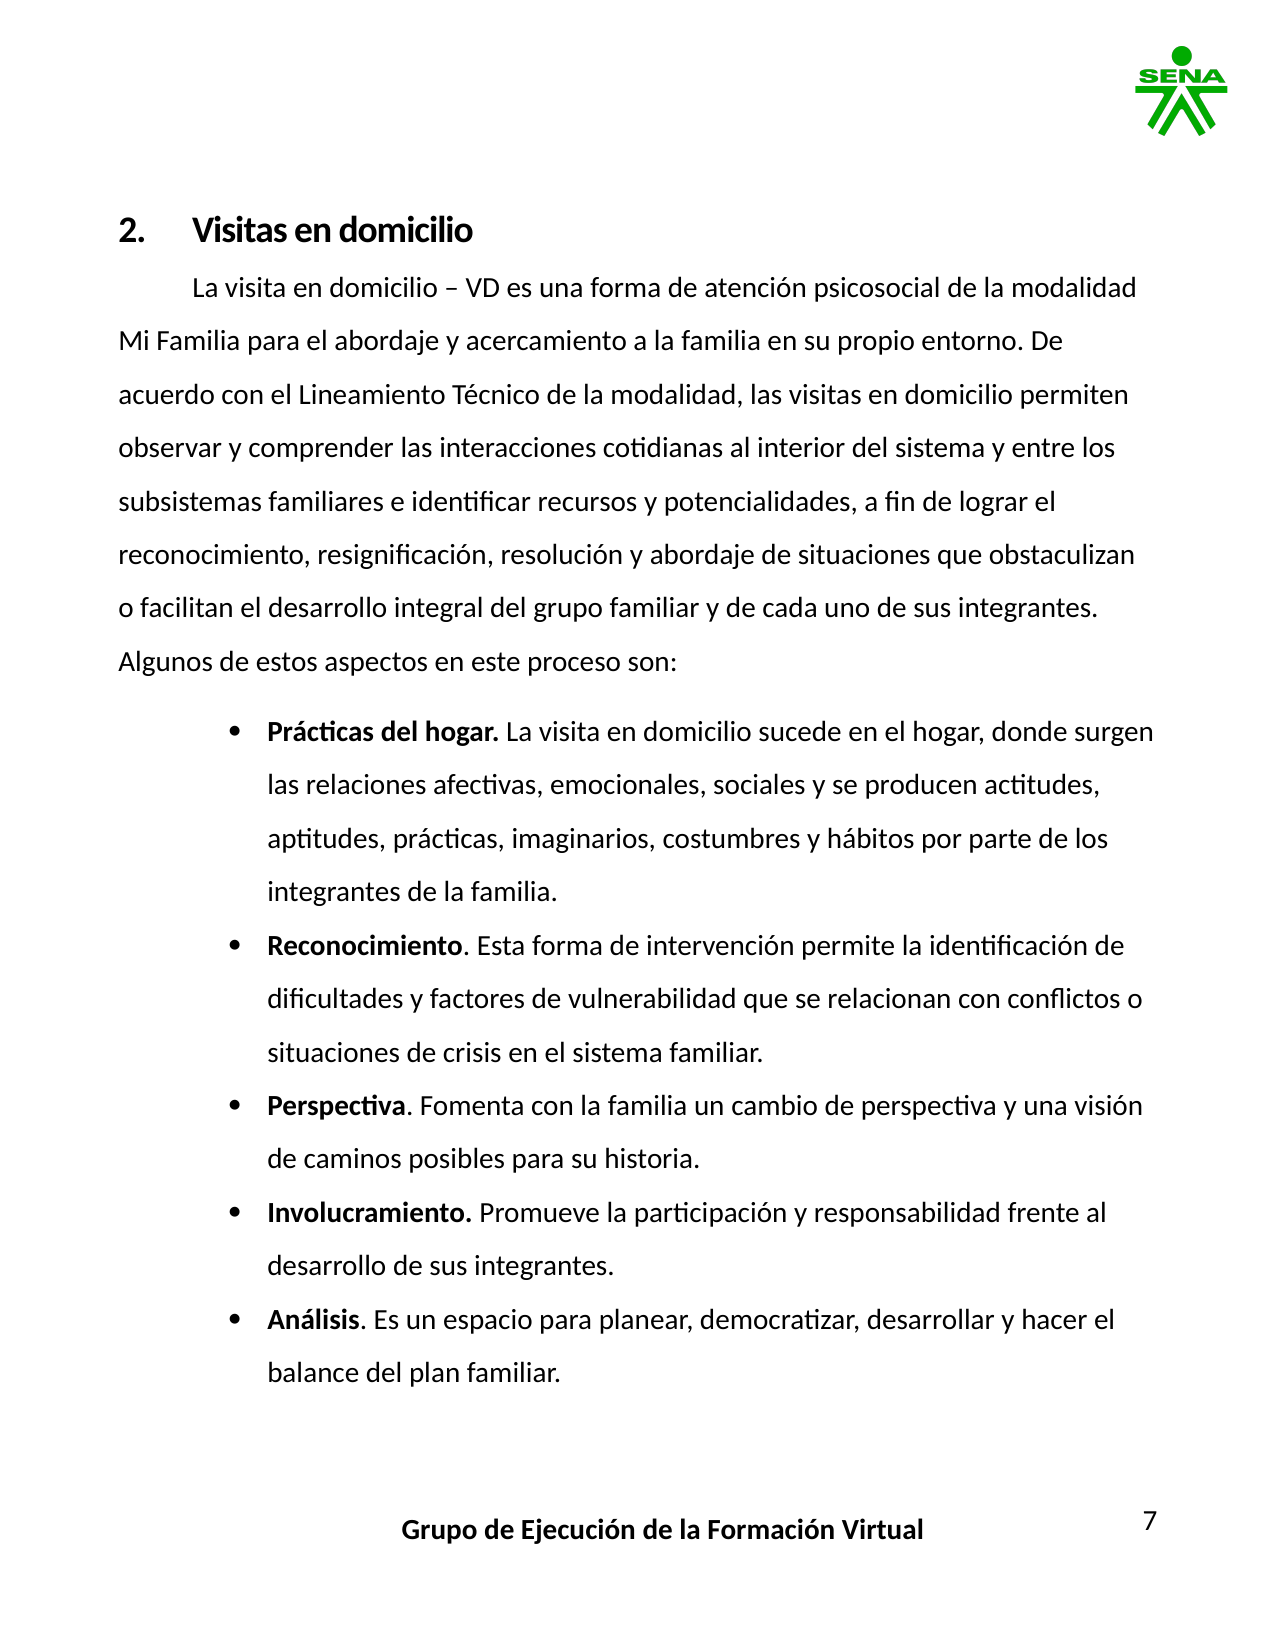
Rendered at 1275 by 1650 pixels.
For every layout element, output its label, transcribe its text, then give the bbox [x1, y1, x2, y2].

text La visita en domicilio – VD es una forma de atención psicosocial de la modalidad Mi Familia para el abordaje y acercamiento a la familia en su propio entorno. De acuerdo con el Lineamiento Técnico de la modalidad, las visitas en domicilio permiten observar y comprender las interacciones cotidianas al interior del sistema y entre los subsistemas familiares e identificar recursos y potencialidades, a fin de lograr el reconocimiento, resignificación, resolución y abordaje de situaciones que obstaculizan o facilitan el desarrollo integral del grupo familiar y de cada uno de sus integrantes. Algunos de estos aspectos en este proceso son: [118, 269, 1157, 678]
subtitle Visitas en domicilio [118, 206, 1157, 252]
list Involucramiento. Promueve la participación y responsabilidad frente al desarrollo de sus integrantes. [229, 1194, 1157, 1283]
list Perspectiva. Fomenta con la familia un cambio de perspectiva y una visión de caminos posibles para su historia. [229, 1087, 1157, 1176]
list Reconocimiento. Esta forma de intervención permite la identificación de dificultades y factores de vulnerabilidad que se relacionan con conflictos o situaciones de crisis en el sistema familiar. [229, 927, 1157, 1069]
list Análisis. Es un espacio para planear, democratizar, desarrollar y hacer el balance del plan familiar. [229, 1301, 1157, 1390]
picture [1135, 46, 1228, 136]
list Prácticas del hogar. La visita en domicilio sucede en el hogar, donde surgen las relaciones afectivas, emocionales, sociales y se producen actitudes, aptitudes, prácticas, imaginarios, costumbres y hábitos por parte de los integrantes de la familia. [229, 713, 1157, 909]
